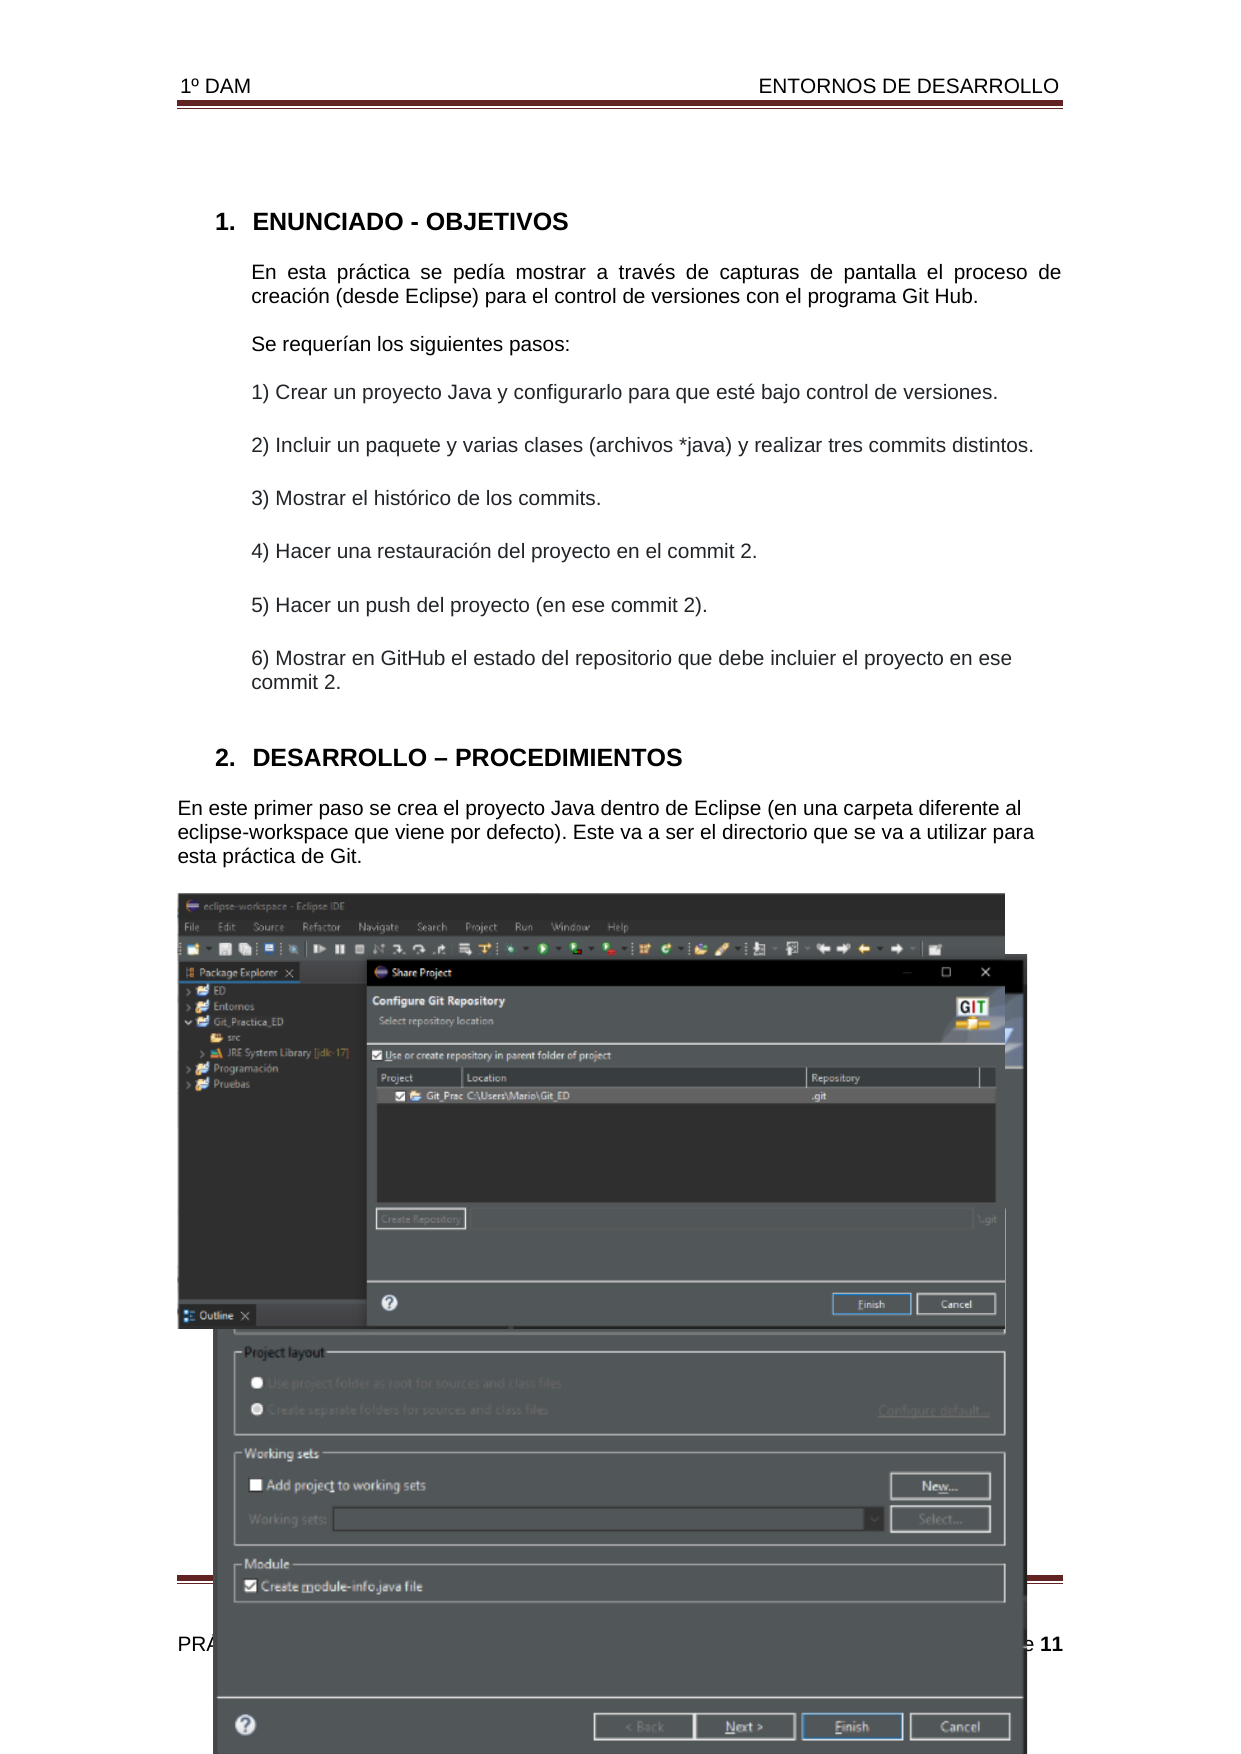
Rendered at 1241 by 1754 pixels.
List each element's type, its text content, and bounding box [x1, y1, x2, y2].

text Se requerían los siguientes pasos: [251, 332, 1063, 356]
text En esta práctica se pedía mostrar a través de capturas de pantalla el proceso de creación (desde Eclipse) para el control de versiones con el programa Git Hub. [251, 260, 1063, 308]
text 4) Hacer una restauración del proyecto en el commit 2. [251, 539, 1063, 563]
text 6) Mostrar en GitHub el estado del repositorio que debe incluier el proyecto en ese commit 2. [251, 646, 1063, 693]
subtitle DESARROLLO – PROCEDIMIENTOS [215, 743, 1063, 772]
text 5) Hacer un push del proyecto (en ese commit 2). [251, 592, 1063, 616]
subtitle ENUNCIADO - OBJETIVOS [215, 207, 1063, 236]
text 3) Mostrar el histórico de los commits. [251, 486, 1063, 510]
picture [177, 893, 1028, 1754]
text 2) Incluir un paquete y varias clases (archivos *java) y realizar tres commits distintos. [251, 433, 1063, 457]
text En este primer paso se crea el proyecto Java dentro de Eclipse (en una carpeta diferente al eclipse-workspace que viene por defecto). Este va a ser el directorio que se va a utilizar para esta práctica de Git. [177, 796, 1063, 868]
text 1) Crear un proyecto Java y configurarlo para que esté bajo control de versiones. [251, 380, 1063, 404]
